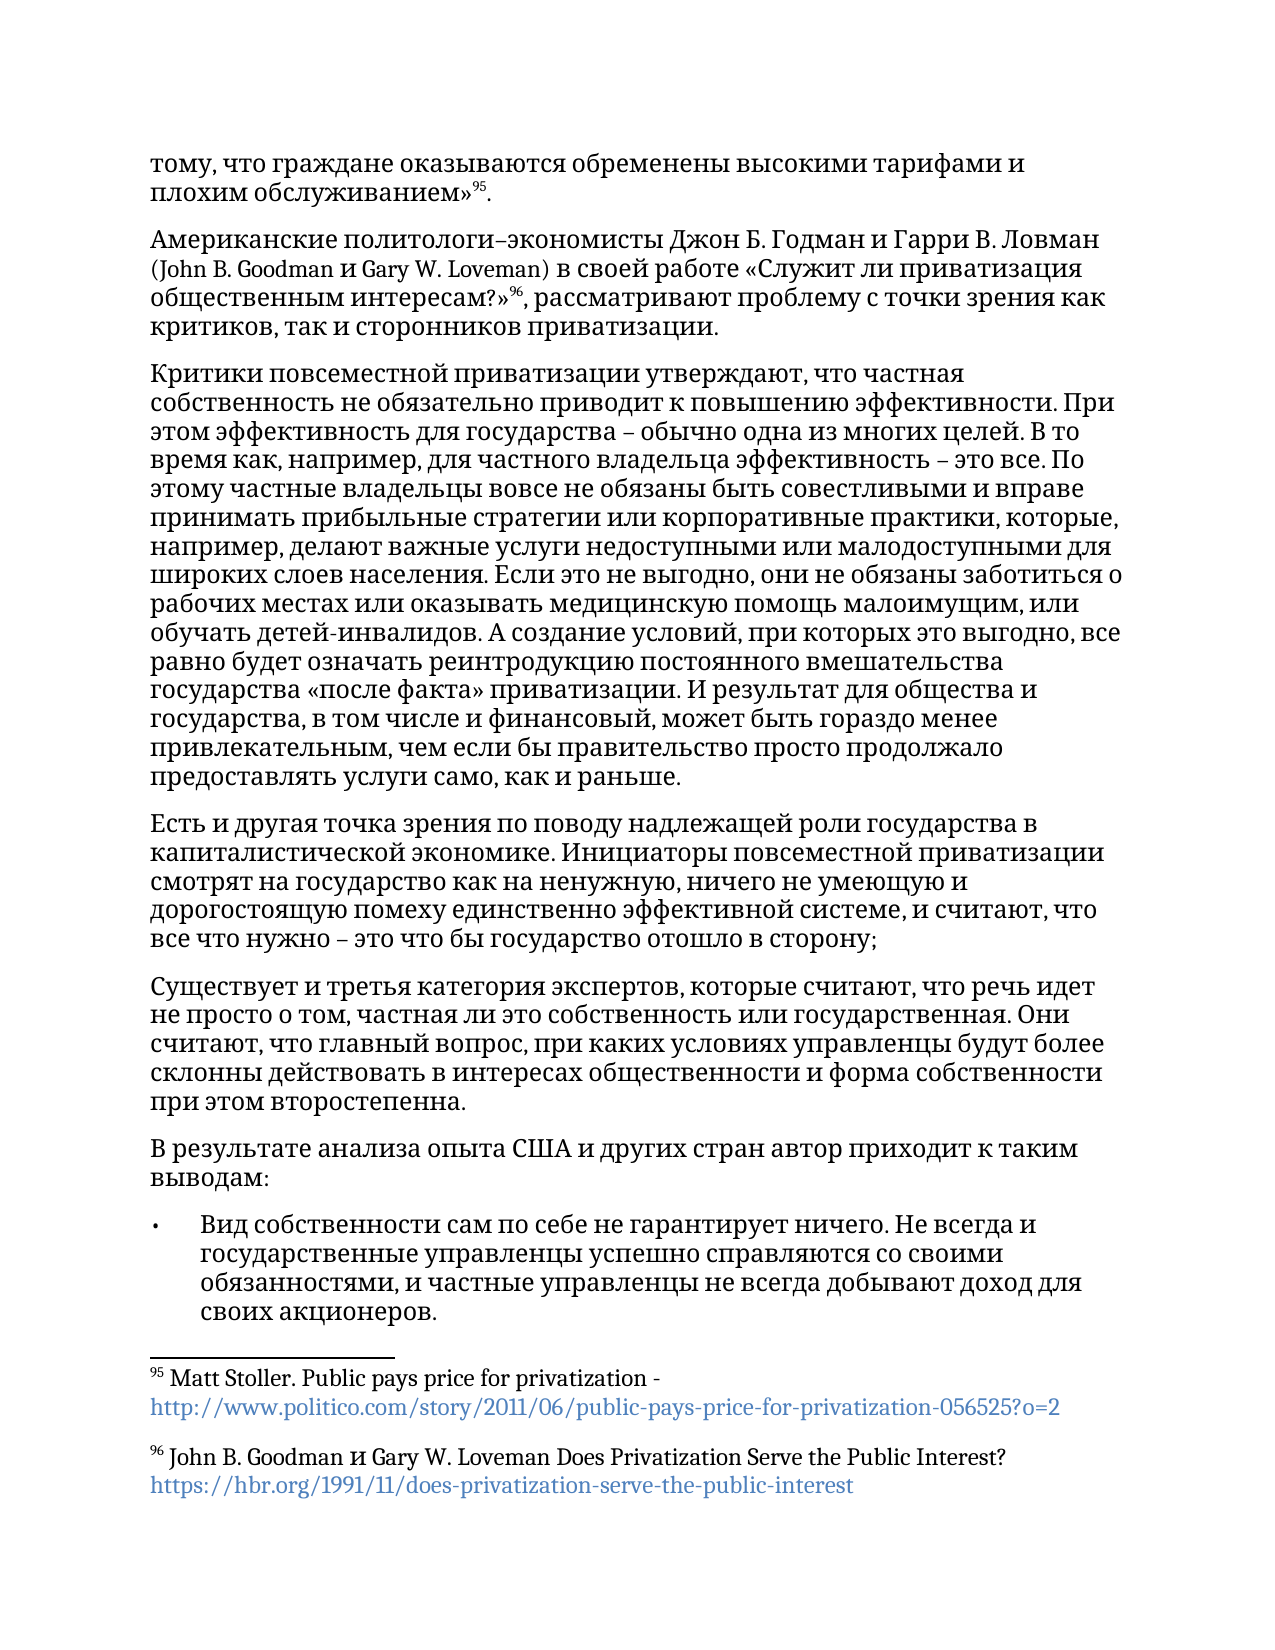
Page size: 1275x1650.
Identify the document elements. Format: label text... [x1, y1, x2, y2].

text В результате анализа опыта США и других стран автор приходит к таким выводам: [150, 1135, 1125, 1192]
text Существует и третья категория экспертов, которые считают, что речь идет не просто о том, частная ли это собственность или государственная. Они считают, что главный вопрос, при каких условиях управленцы будут более склонны действовать в интересах общественности и форма собственности при этом второстепенна. [150, 972, 1125, 1116]
list Вид собственности сам по себе не гарантирует ничего. Не всегда и государственные управленцы успешно справляются со своими обязанностями, и частные управленцы не всегда добывают доход для своих акционеров. [150, 1211, 1125, 1326]
text Критики повсеместной приватизации утверждают, что частная собственность не обязательно приводит к повышению эффективности. При этом эффективность для государства – обычно одна из многих целей. В то время как, например, для частного владельца эффективность – это все. По этому частные владельцы вовсе не обязаны быть совестливыми и вправе принимать прибыльные стратегии или корпоративные практики, которые, например, делают важные услуги недоступными или малодоступными для широких слоев населения. Если это не выгодно, они не обязаны заботиться о рабочих местах или оказывать медицинскую помощь малоимущим, или обучать детей-инвалидов. А создание условий, при которых это выгодно, все равно будет означать реинтродукцию постоянного вмешательства государства «после факта» приватизации. И результат для общества и государства, в том числе и финансовый, может быть гораздо менее привлекательным, чем если бы правительство просто продолжало предоставлять услуги само, как и раньше. [150, 360, 1125, 791]
text Американские политологи–экономисты Джон Б. Годман и Гарри В. Ловман (John B. Goodman и Gary W. Loveman) в своей работе «Служит ли приватизация общественным интересам?», рассматривают проблему с точки зрения как критиков, так и сторонников приватизации. [150, 226, 1125, 341]
text Есть и другая точка зрения по поводу надлежащей роли государства в капиталистической экономике. Инициаторы повсеместной приватизации смотрят на государство как на ненужную, ничего не умеющую и дорогостоящую помеху единственно эффективной системе, и считают, что все что нужно – это что бы государство отошло в сторону; [150, 810, 1125, 954]
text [150, 150, 1125, 207]
